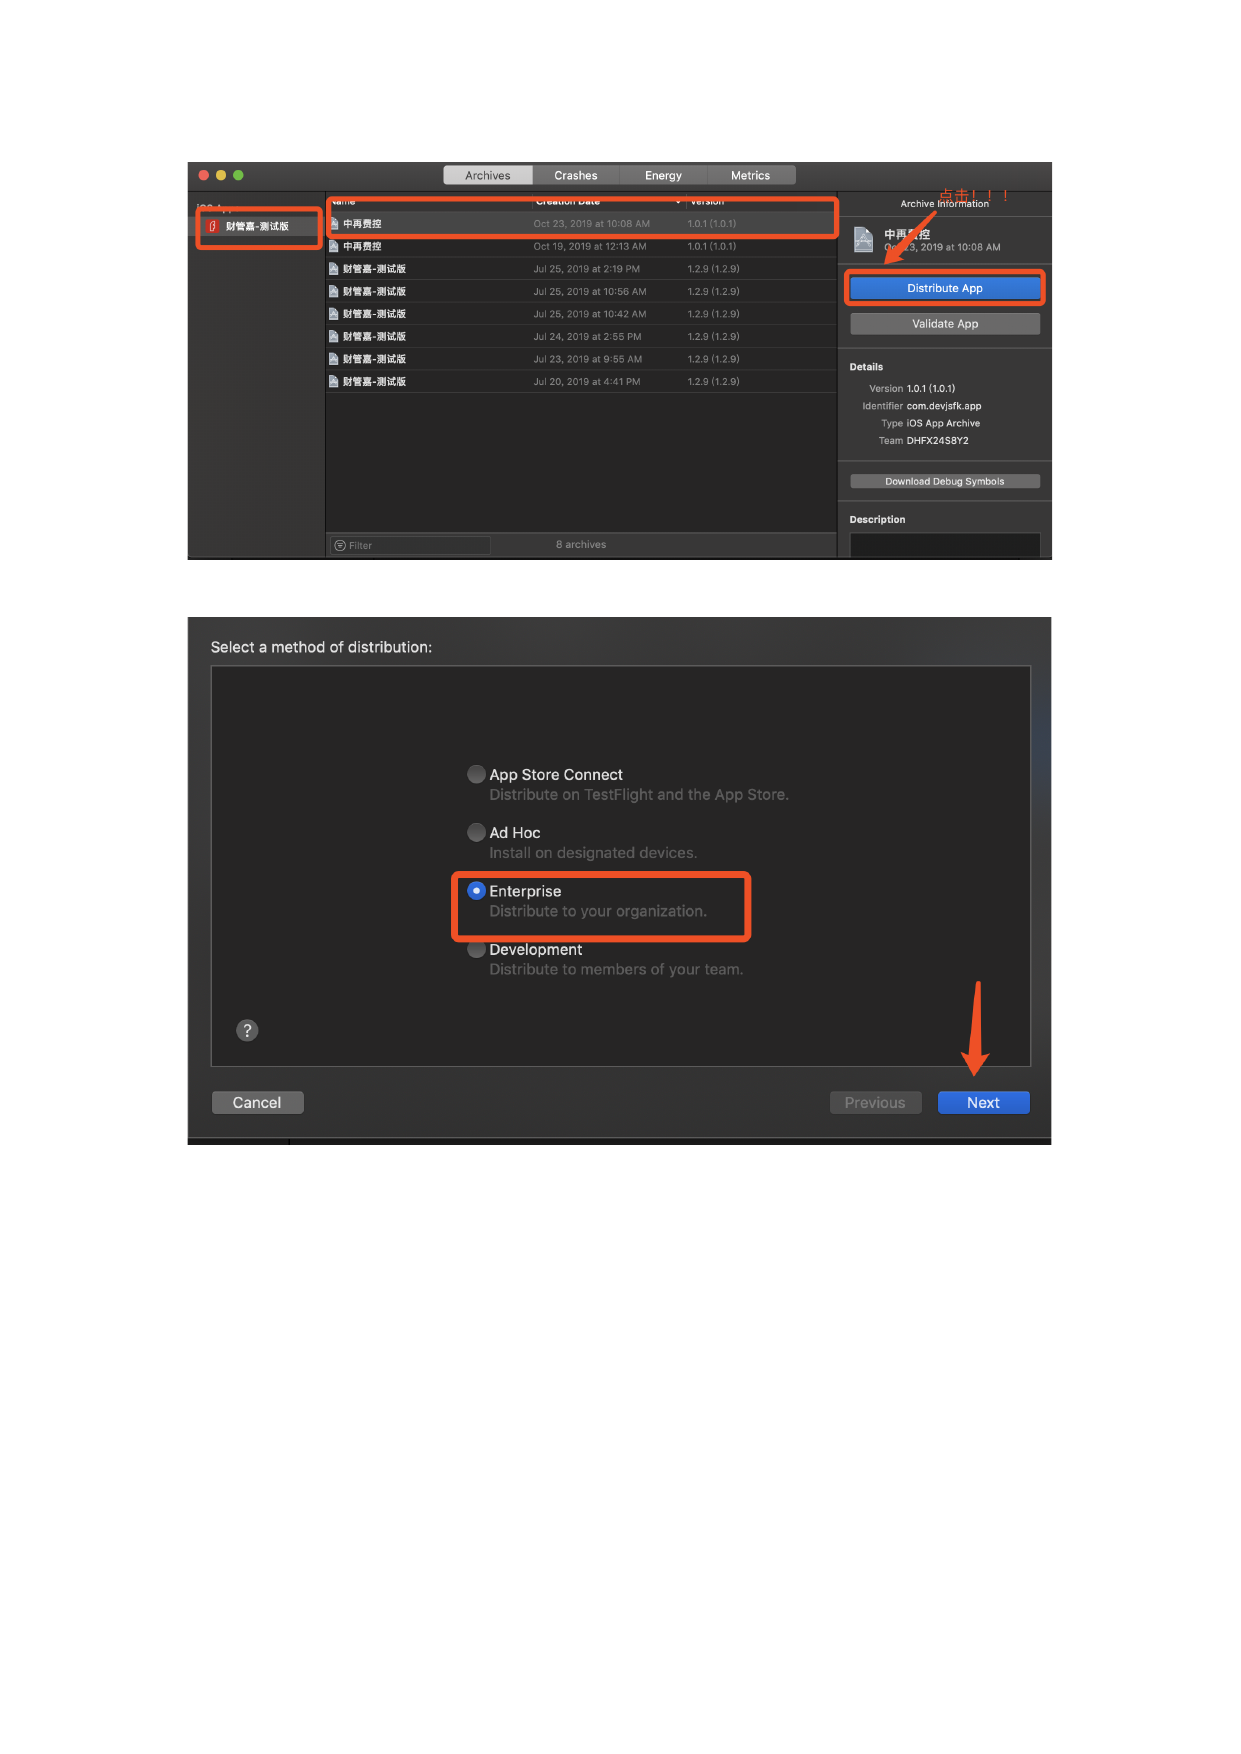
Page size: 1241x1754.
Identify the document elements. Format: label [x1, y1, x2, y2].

picture [187, 617, 1052, 1145]
picture [187, 162, 1053, 560]
